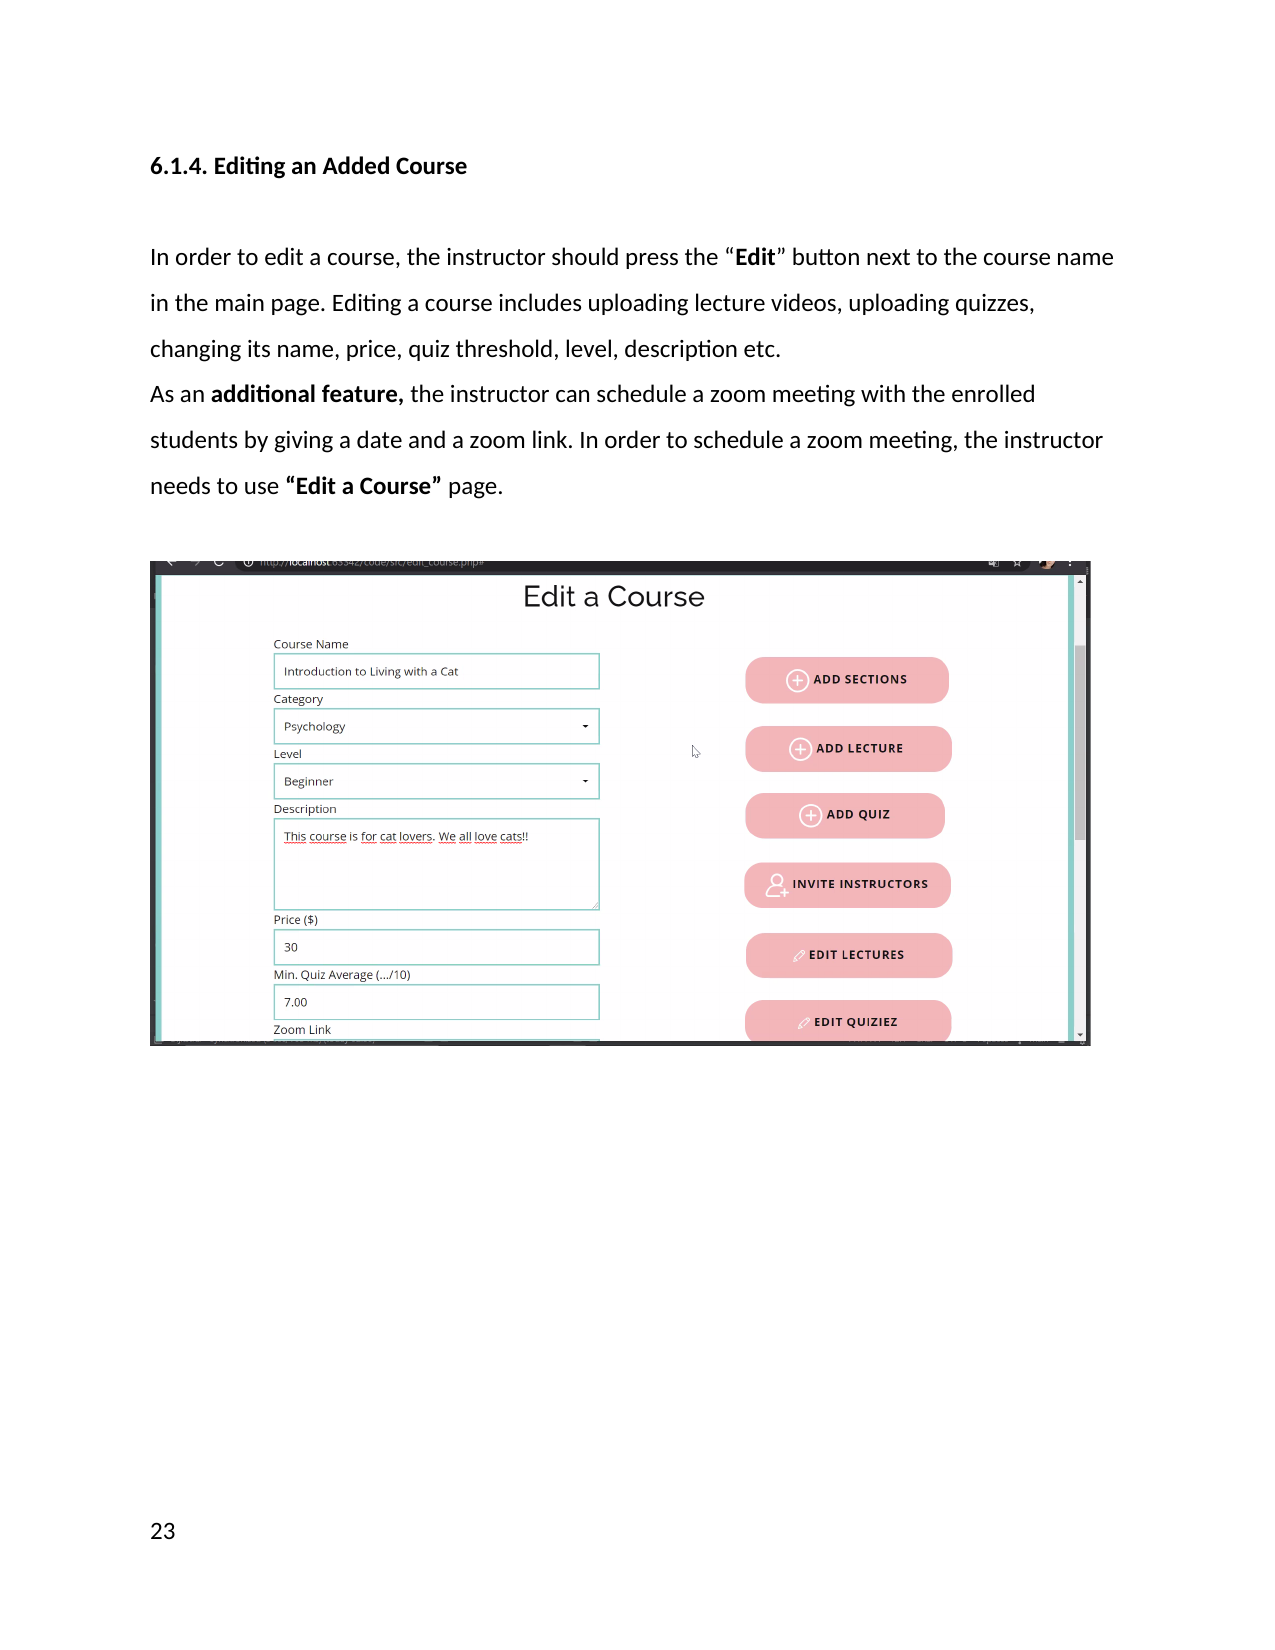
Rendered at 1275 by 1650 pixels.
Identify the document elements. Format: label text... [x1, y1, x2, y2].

text As an additional feature, the instructor can schedule a zoom meeting with the enrolled students by giving a date and a zoom link. In order to schedule a zoom meeting, the instructor needs to use “Edit a Course” page. [150, 379, 1125, 501]
subtitle 6.1.4. Editing an Added Course [150, 150, 1125, 181]
text In order to edit a course, the instructor should press the “Edit” button next to the course name in the main page. Editing a course includes uploading lecture videos, uploading quizzes, changing its name, price, quiz threshold, level, description etc. [150, 241, 1125, 363]
picture [150, 561, 1091, 1046]
